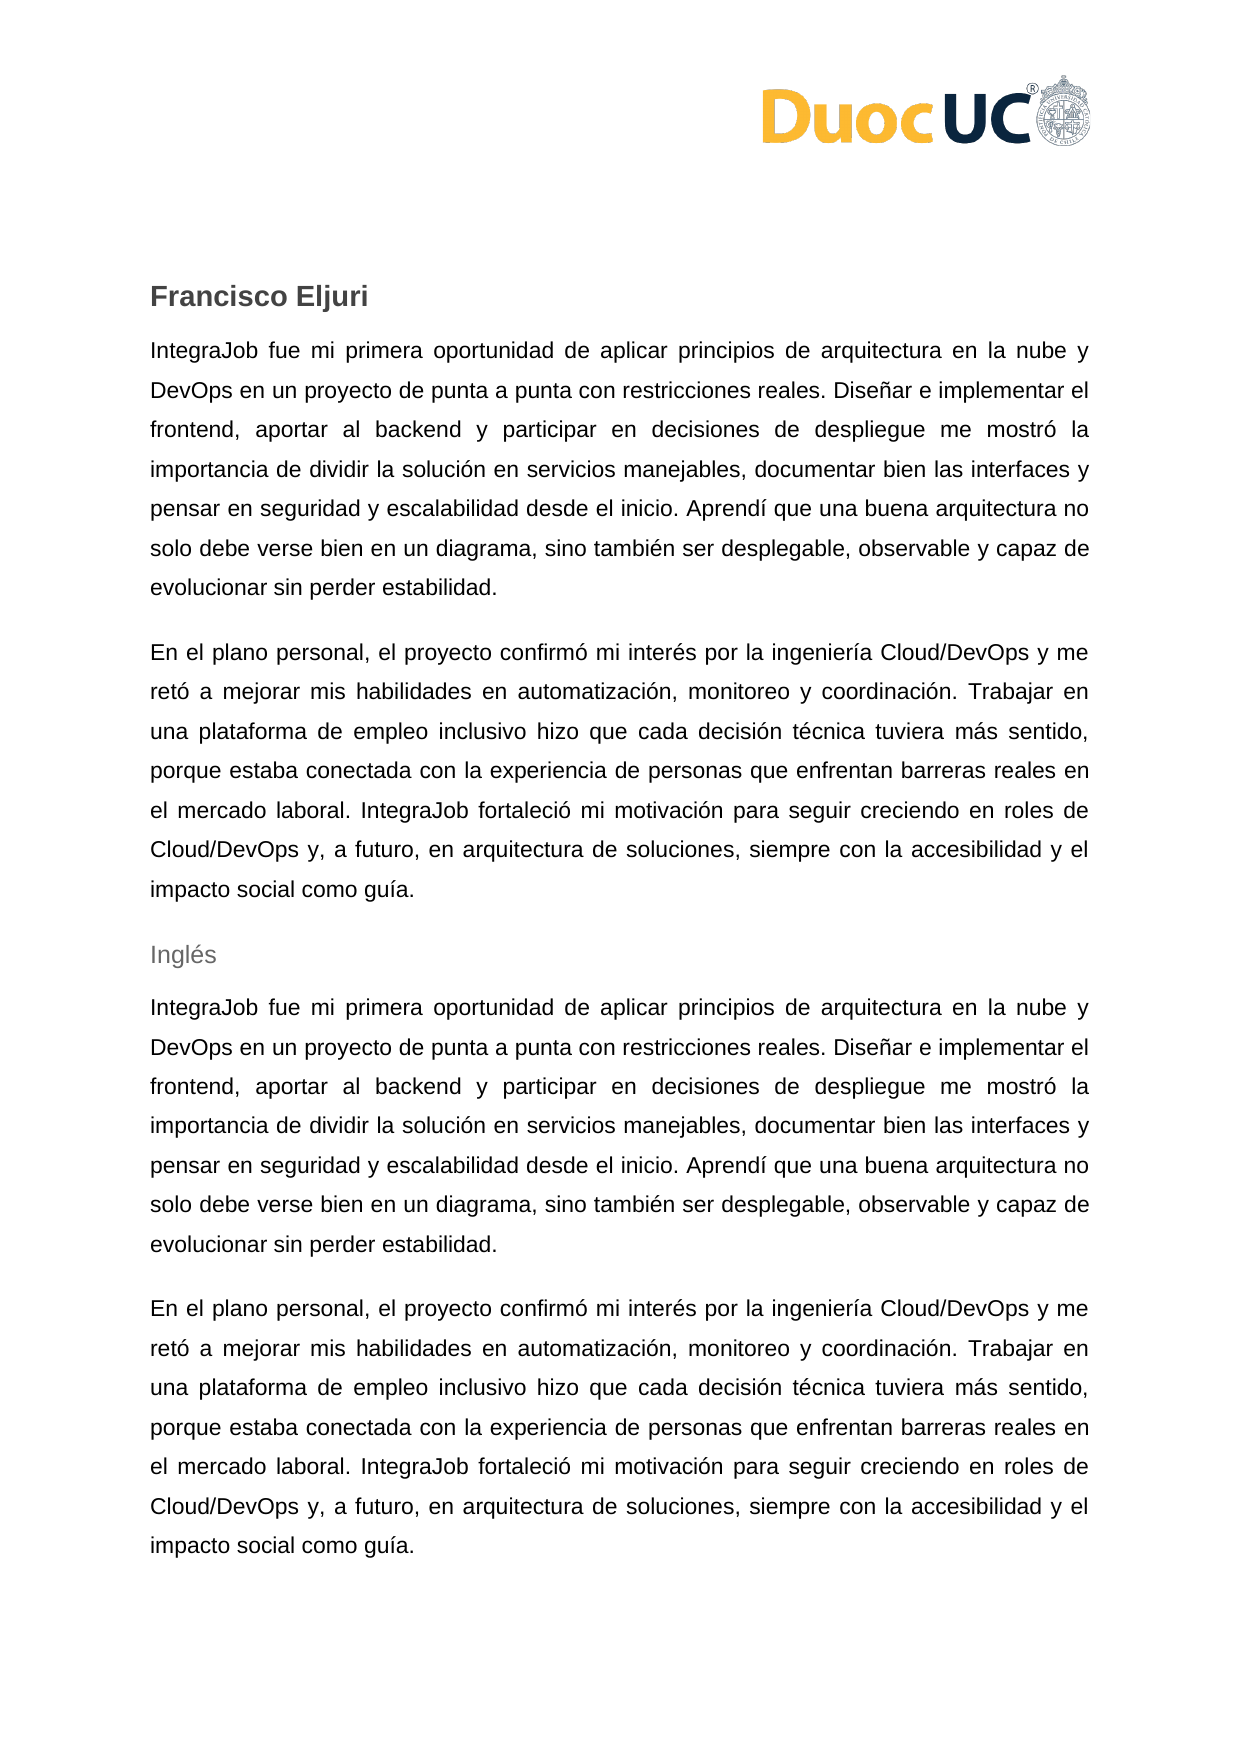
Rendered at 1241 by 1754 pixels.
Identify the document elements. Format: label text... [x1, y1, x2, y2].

subtitle Inglés [150, 940, 1090, 969]
subtitle Francisco Eljuri [150, 279, 1090, 312]
picture [762, 75, 1091, 146]
text IntegraJob fue mi primera oportunidad de aplicar principios de arquitectura en la nube y DevOps en un proyecto de punta a punta con restricciones reales. Diseñar e implementar el frontend, aportar al backend y participar en decisiones de despliegue me mostró la importancia de dividir la solución en servicios manejables, documentar bien las interfaces y pensar en seguridad y escalabilidad desde el inicio. Aprendí que una buena arquitectura no solo debe verse bien en un diagrama, sino también ser desplegable, observable y capaz de evolucionar sin perder estabilidad. [150, 994, 1090, 1257]
text En el plano personal, el proyecto confirmó mi interés por la ingeniería Cloud/DevOps y me retó a mejorar mis habilidades en automatización, monitoreo y coordinación. Trabajar en una plataforma de empleo inclusivo hizo que cada decisión técnica tuviera más sentido, porque estaba conectada con la experiencia de personas que enfrentan barreras reales en el mercado laboral. IntegraJob fortaleció mi motivación para seguir creciendo en roles de Cloud/DevOps y, a futuro, en arquitectura de soluciones, siempre con la accesibilidad y el impacto social como guía. [150, 639, 1090, 902]
text En el plano personal, el proyecto confirmó mi interés por la ingeniería Cloud/DevOps y me retó a mejorar mis habilidades en automatización, monitoreo y coordinación. Trabajar en una plataforma de empleo inclusivo hizo que cada decisión técnica tuviera más sentido, porque estaba conectada con la experiencia de personas que enfrentan barreras reales en el mercado laboral. IntegraJob fortaleció mi motivación para seguir creciendo en roles de Cloud/DevOps y, a futuro, en arquitectura de soluciones, siempre con la accesibilidad y el impacto social como guía. [150, 1295, 1090, 1558]
text IntegraJob fue mi primera oportunidad de aplicar principios de arquitectura en la nube y DevOps en un proyecto de punta a punta con restricciones reales. Diseñar e implementar el frontend, aportar al backend y participar en decisiones de despliegue me mostró la importancia de dividir la solución en servicios manejables, documentar bien las interfaces y pensar en seguridad y escalabilidad desde el inicio. Aprendí que una buena arquitectura no solo debe verse bien en un diagrama, sino también ser desplegable, observable y capaz de evolucionar sin perder estabilidad. [150, 337, 1090, 601]
